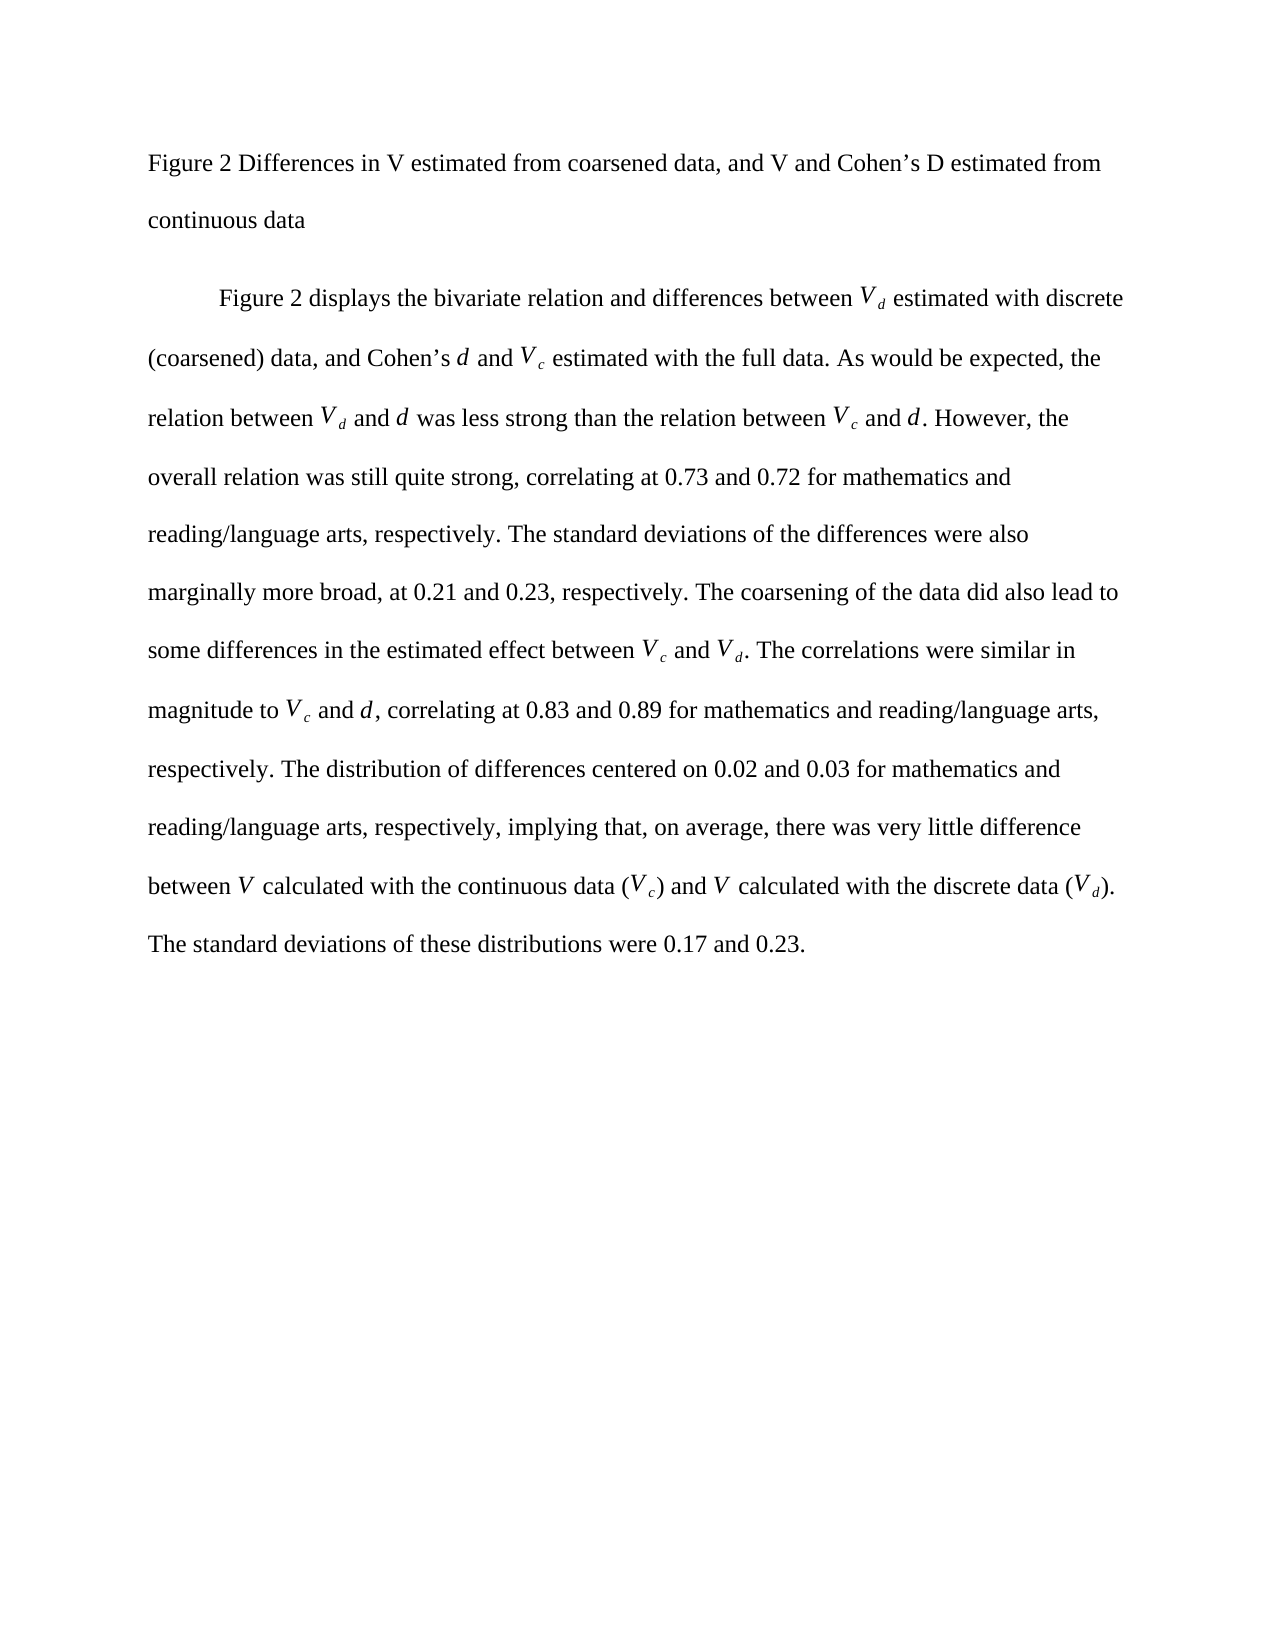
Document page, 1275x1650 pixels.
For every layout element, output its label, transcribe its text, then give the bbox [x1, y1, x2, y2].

text Figure 2 Differences in V estimated from coarsened data, and V and Cohen’s D estimated from continuous data [148, 148, 1127, 234]
text Figure 2 displays the bivariate relation and differences between estimated with discrete (coarsened) data, and Cohen’s and estimated with the full data. As would be expected, the relation between and was less strong than the relation between and . However, the overall relation was still quite strong, correlating at 0.73 and 0.72 for mathematics and reading/language arts, respectively. The standard deviations of the differences were also marginally more broad, at 0.21 and 0.23, respectively. The coarsening of the data did also lead to some differences in the estimated effect between and . The correlations were similar in magnitude to and , correlating at 0.83 and 0.89 for mathematics and reading/language arts, respectively. The distribution of differences centered on 0.02 and 0.03 for mathematics and reading/language arts, respectively, implying that, on average, there was very little difference between calculated with the continuous data () and calculated with the discrete data (). The standard deviations of these distributions were 0.17 and 0.23. [148, 281, 1127, 958]
